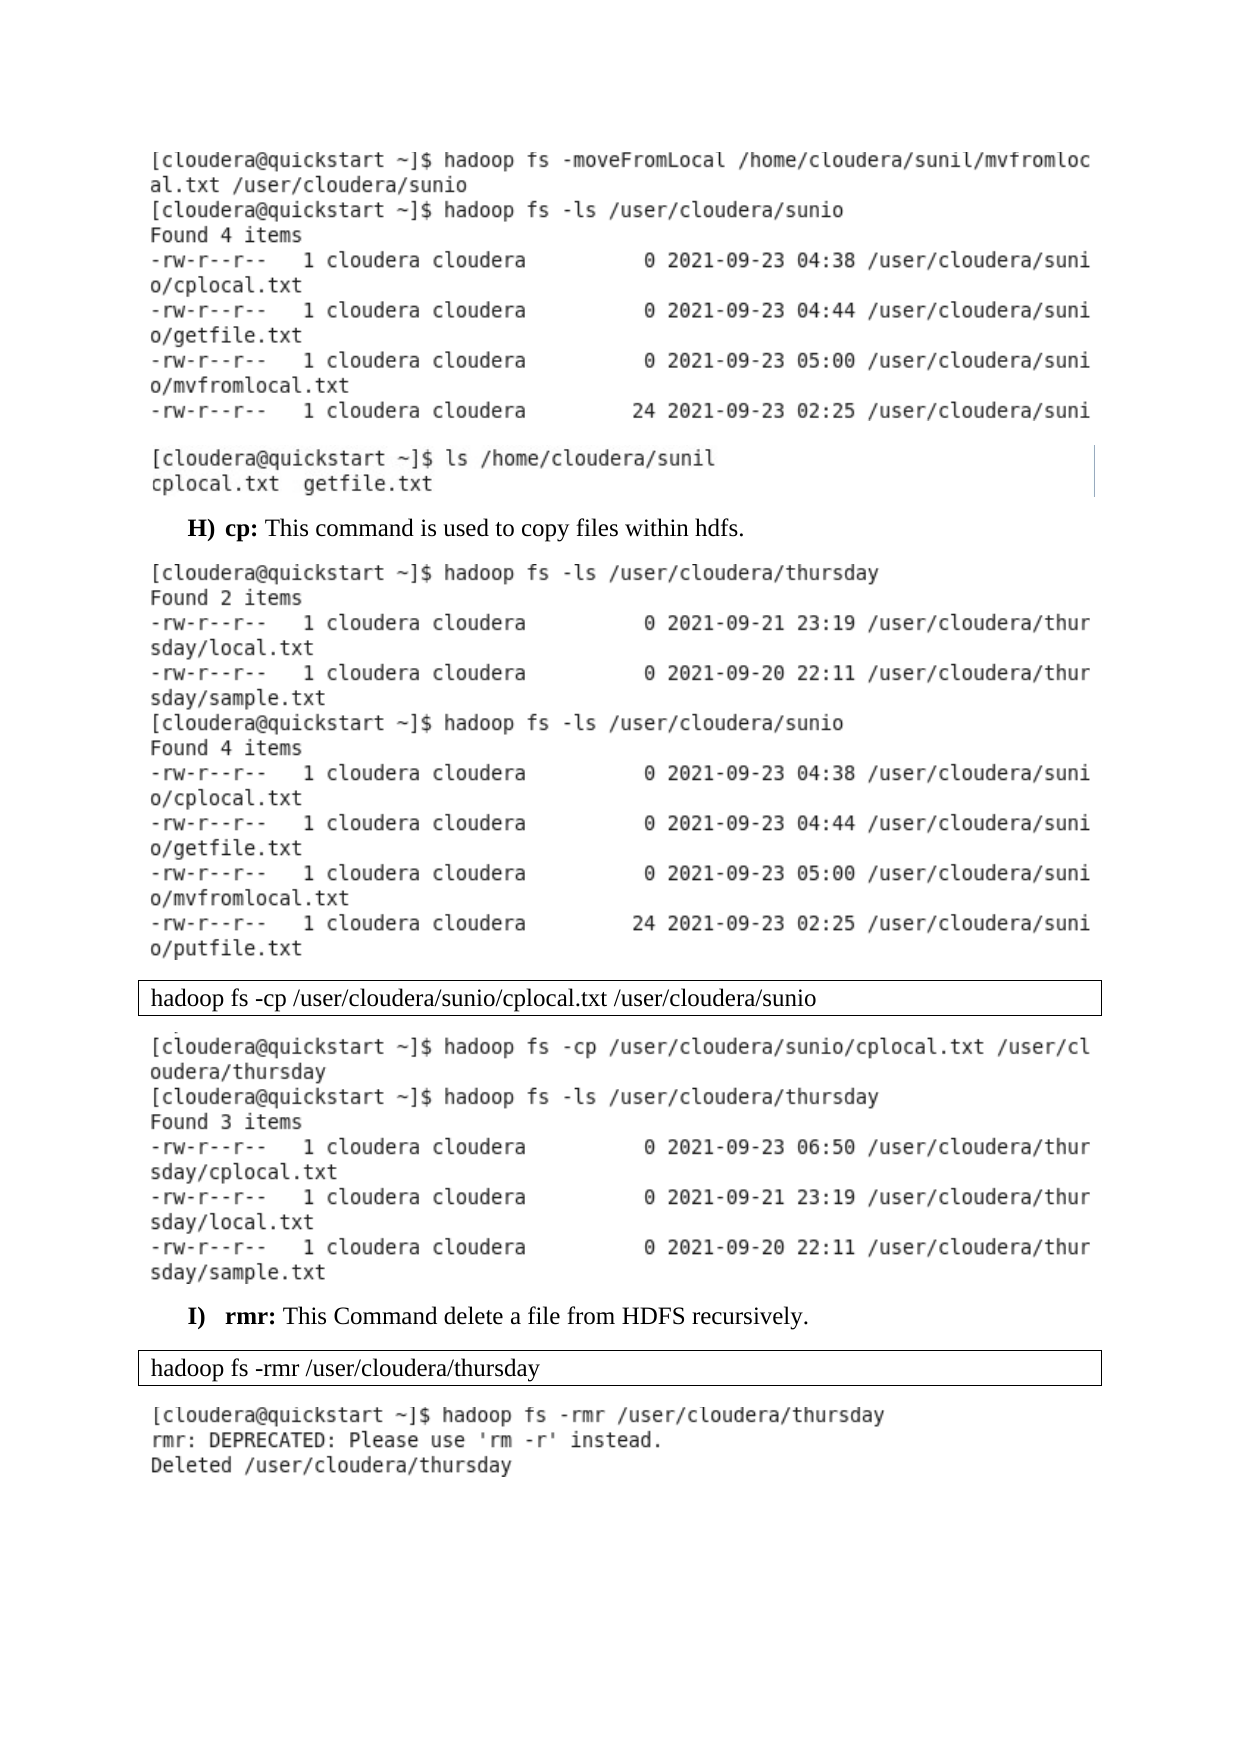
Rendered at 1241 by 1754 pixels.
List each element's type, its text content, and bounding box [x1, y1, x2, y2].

picture [150, 1032, 1090, 1284]
picture [152, 445, 1095, 497]
picture [151, 1407, 885, 1477]
picture [150, 152, 1091, 421]
picture [150, 564, 1090, 960]
list cp: This command is used to copy files within hdfs. [187, 457, 1138, 541]
